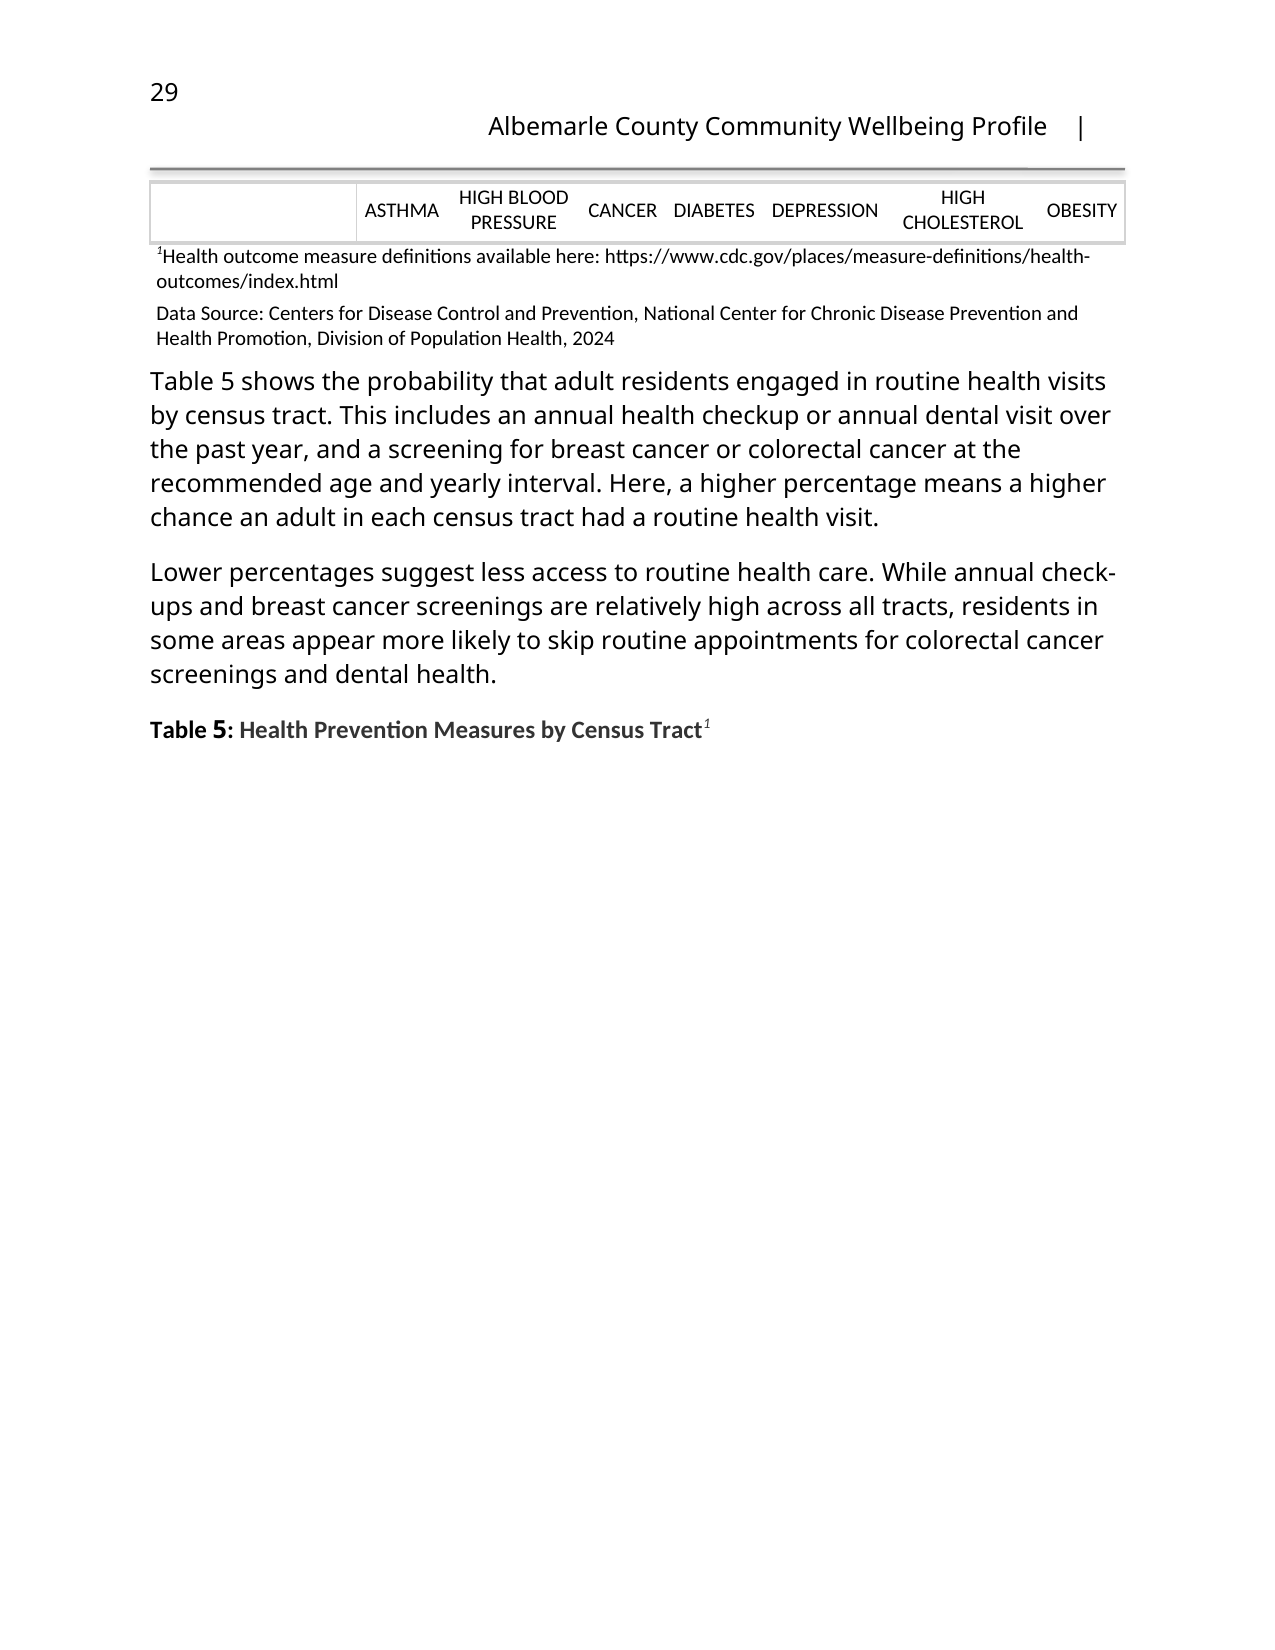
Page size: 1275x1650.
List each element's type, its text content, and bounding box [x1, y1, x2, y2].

table_header ASTHMA [357, 184, 447, 241]
table_header CANCER [580, 184, 665, 241]
text Table 5: Health Prevention Measures by Census Tract1 [150, 711, 1125, 746]
table_header DEPRESSION [763, 184, 887, 241]
table_header HIGH CHOLESTEROL [887, 184, 1038, 241]
table_cell 1Health outcome measure definitions available here: https://www.cdc.gov/places/measure-definitions/health-outcomes/index.html [150, 245, 1125, 300]
table_header OBESITY [1039, 184, 1124, 241]
table_cell Data Source: Centers for Disease Control and Prevention, National Center for Chronic Disease Prevention and Health Promotion, Division of Population Health, 2024 [150, 300, 1125, 363]
table_header DIABETES [665, 184, 763, 241]
text Table 5 shows the probability that adult residents engaged in routine health visits by census tract. This includes an annual health checkup or annual dental visit over the past year, and a screening for breast cancer or colorectal cancer at the recommended age and yearly interval. Here, a higher percentage means a higher chance an adult in each census tract had a routine health visit. [150, 363, 1125, 533]
table_header [151, 184, 356, 241]
text Lower percentages suggest less access to routine health care. While annual check-ups and breast cancer screenings are relatively high across all tracts, residents in some areas appear more likely to skip routine appointments for colorectal cancer screenings and dental health. [150, 554, 1125, 691]
table_header HIGH BLOOD PRESSURE [447, 184, 580, 241]
